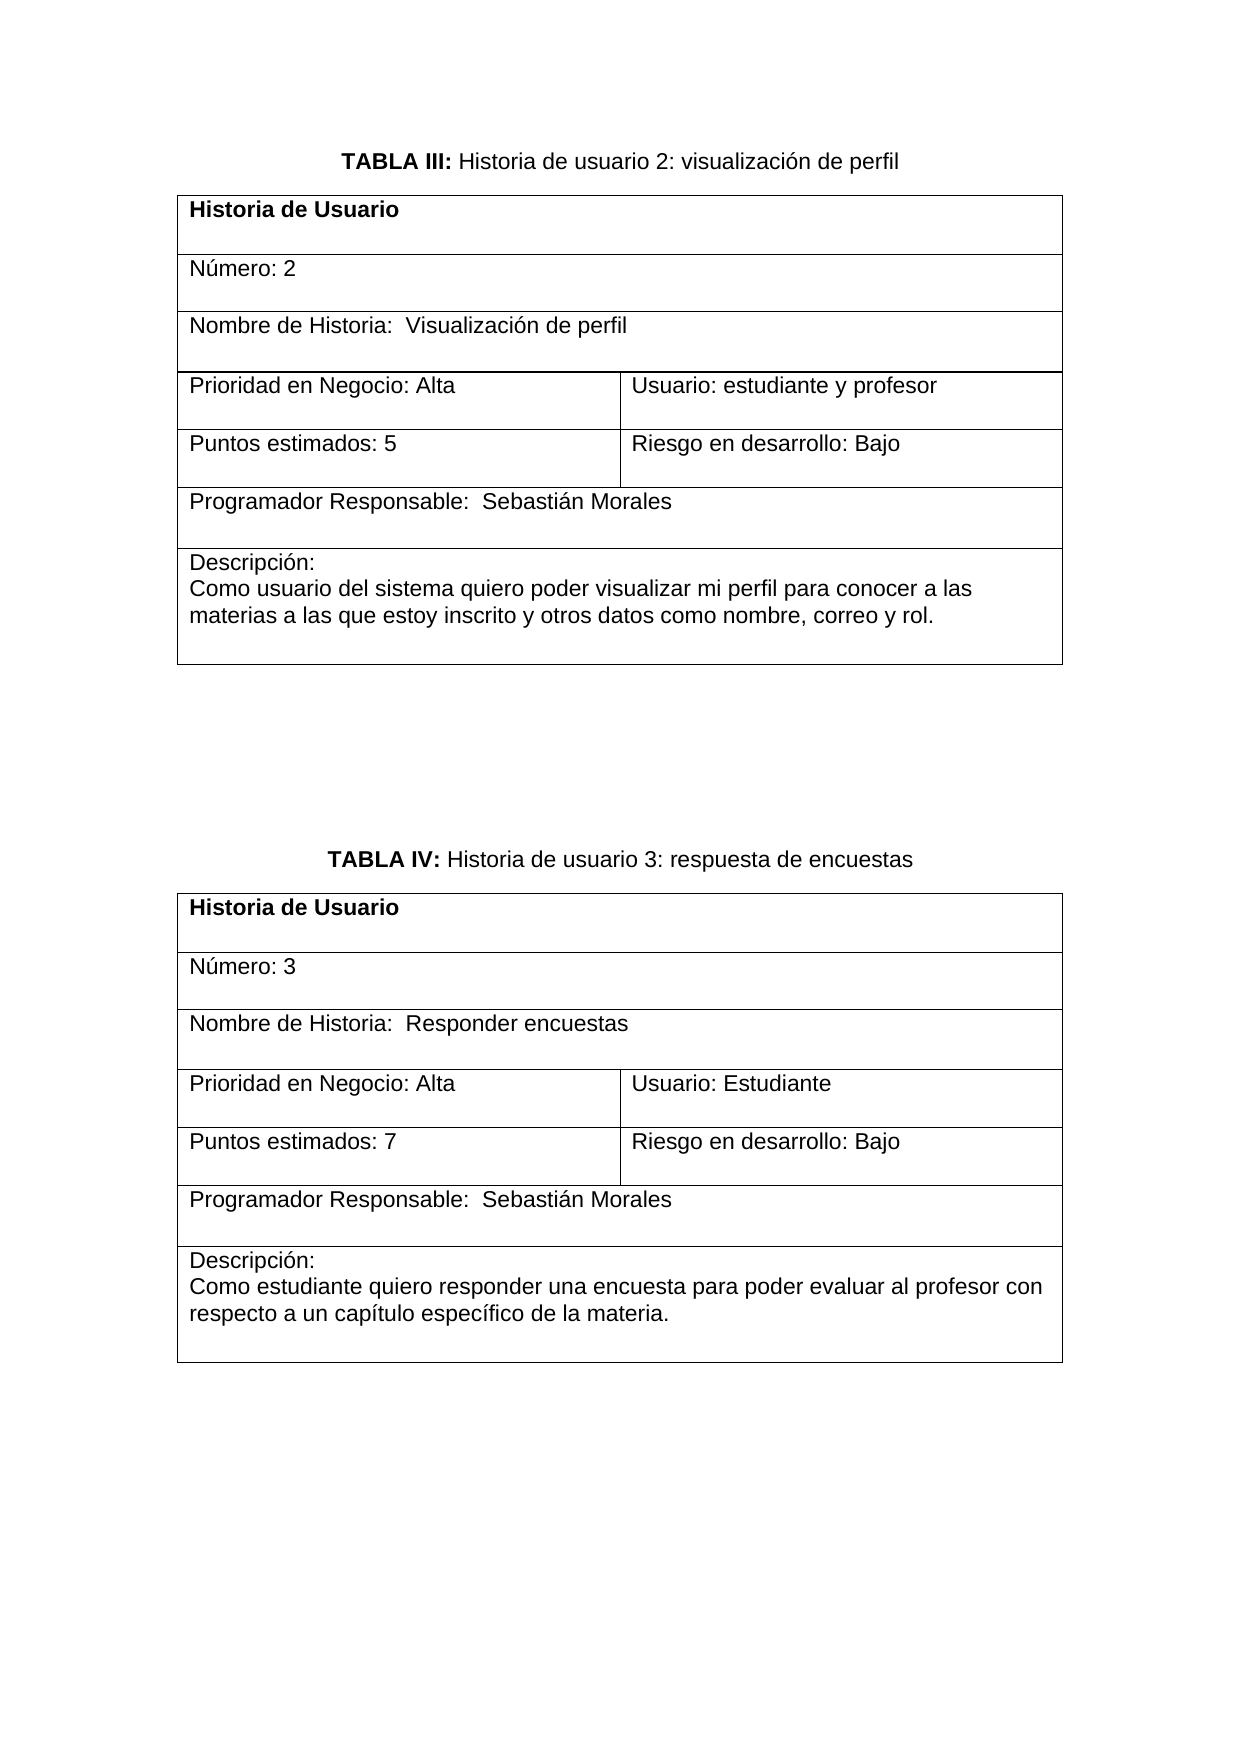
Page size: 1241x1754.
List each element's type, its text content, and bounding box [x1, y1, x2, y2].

table_cell Nombre de Historia: Visualización de perfil [178, 312, 1062, 371]
table_cell Nombre de Historia: Responder encuestas [178, 1010, 1062, 1069]
table_cell Usuario: Estudiante [621, 1070, 1062, 1127]
table_cell Puntos estimados: 7 [178, 1128, 620, 1185]
text TABLA III: Historia de usuario 2: visualización de perfil [177, 148, 1063, 174]
table_cell Puntos estimados: 5 [178, 430, 620, 487]
table_cell Número: 3 [178, 953, 1062, 1009]
table_cell Riesgo en desarrollo: Bajo [621, 1128, 1062, 1185]
table_cell Número: 2 [178, 255, 1062, 311]
table_header Historia de Usuario [178, 894, 1062, 952]
table_cell Prioridad en Negocio: Alta [178, 1070, 620, 1127]
table_cell Descripción: Como estudiante quiero responder una encuesta para poder evaluar al profesor con respecto a un capítulo específico de la materia. [178, 1247, 1062, 1362]
table_cell Riesgo en desarrollo: Bajo [621, 430, 1062, 487]
table_cell Usuario: estudiante y profesor [621, 373, 1062, 429]
table_cell Programador Responsable: Sebastián Morales [178, 488, 1062, 548]
text TABLA IV: Historia de usuario 3: respuesta de encuestas [177, 846, 1063, 872]
table_header Historia de Usuario [178, 196, 1062, 254]
table_cell Descripción: Como usuario del sistema quiero poder visualizar mi perfil para conocer a las materias a las que estoy inscrito y otros datos como nombre, correo y rol. [178, 549, 1062, 664]
table_cell Programador Responsable: Sebastián Morales [178, 1186, 1062, 1246]
table_cell Prioridad en Negocio: Alta [178, 373, 620, 429]
